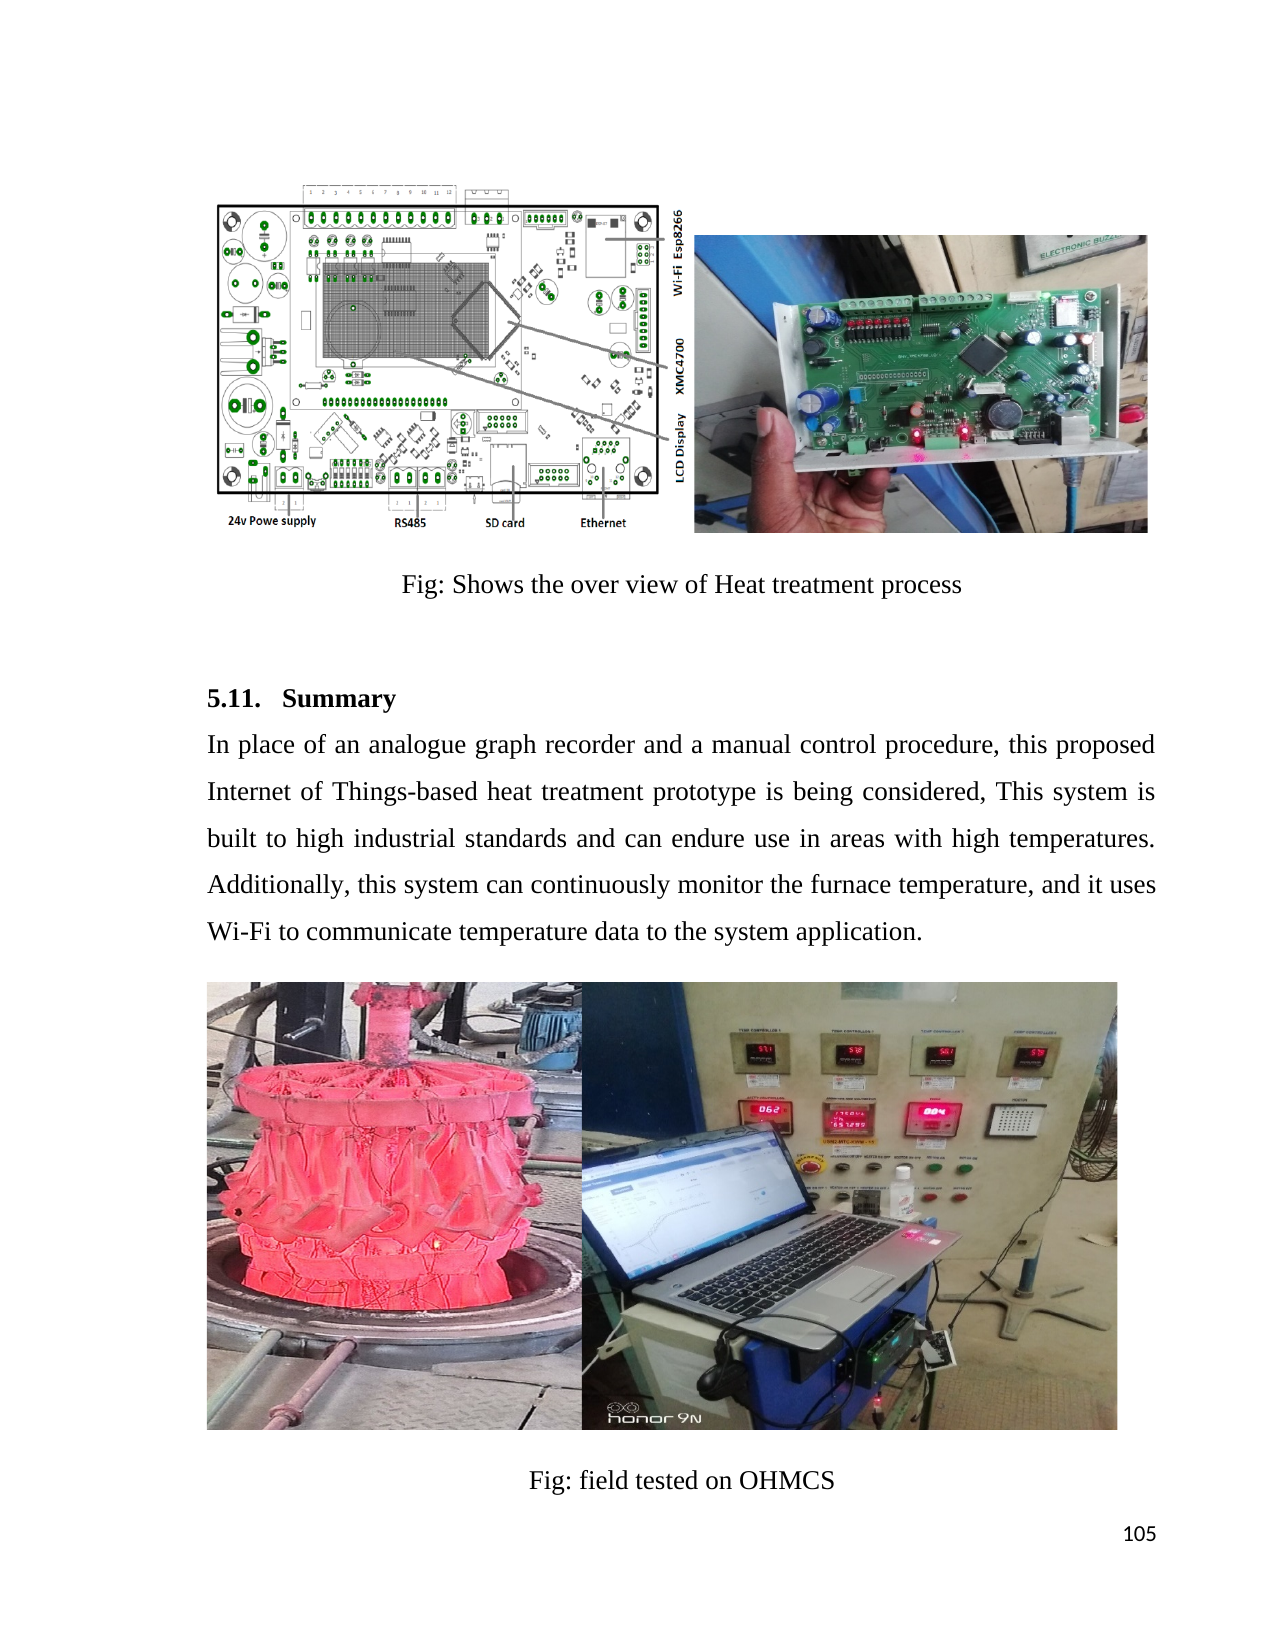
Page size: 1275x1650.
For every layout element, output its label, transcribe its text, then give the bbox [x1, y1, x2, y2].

text In place of an analogue graph recorder and a manual control procedure, this proposed Internet of Things-based heat treatment prototype is being considered, This system is built to high industrial standards and can endure use in areas with high temperatures. Additionally, this system can continuously monitor the furnace temperature, and it uses Wi-Fi to communicate temperature data to the system application. [207, 728, 1157, 946]
picture [206, 177, 1148, 533]
picture [206, 982, 1118, 1430]
text Fig: Shows the over view of Heat treatment process [207, 568, 1157, 599]
text Fig: field tested on OHMCS [207, 1464, 1157, 1495]
list Summary [207, 682, 1157, 713]
